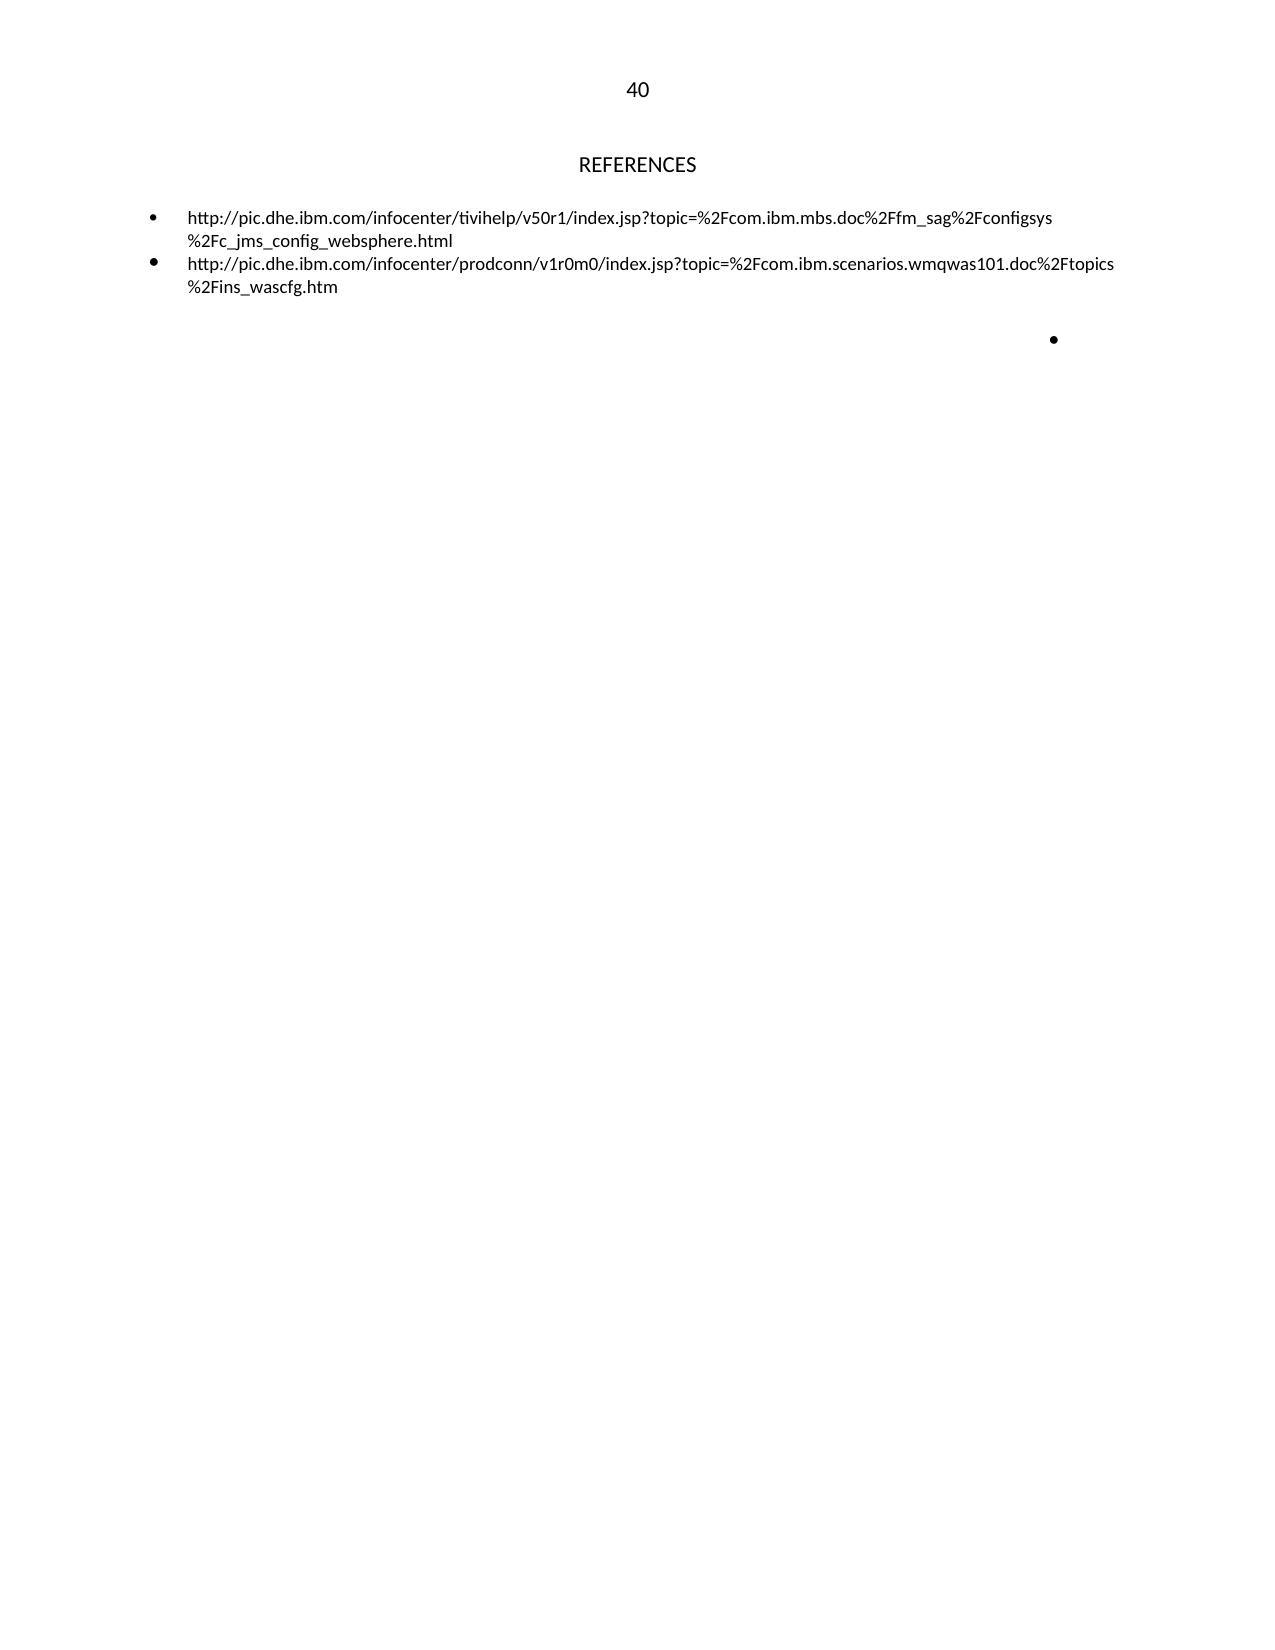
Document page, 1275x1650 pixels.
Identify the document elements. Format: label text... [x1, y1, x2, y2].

list http://pic.dhe.ibm.com/infocenter/prodconn/v1r0m0/index.jsp?topic=%2Fcom.ibm.scenarios.wmqwas101.doc%2Ftopics%2Fins_wascfg.htm [150, 252, 1125, 298]
subtitle REFERENCES [150, 150, 1125, 178]
list http://pic.dhe.ibm.com/infocenter/tivihelp/v50r1/index.jsp?topic=%2Fcom.ibm.mbs.doc%2Ffm_sag%2Fconfigsys%2Fc_jms_config_websphere.html [150, 206, 1125, 252]
